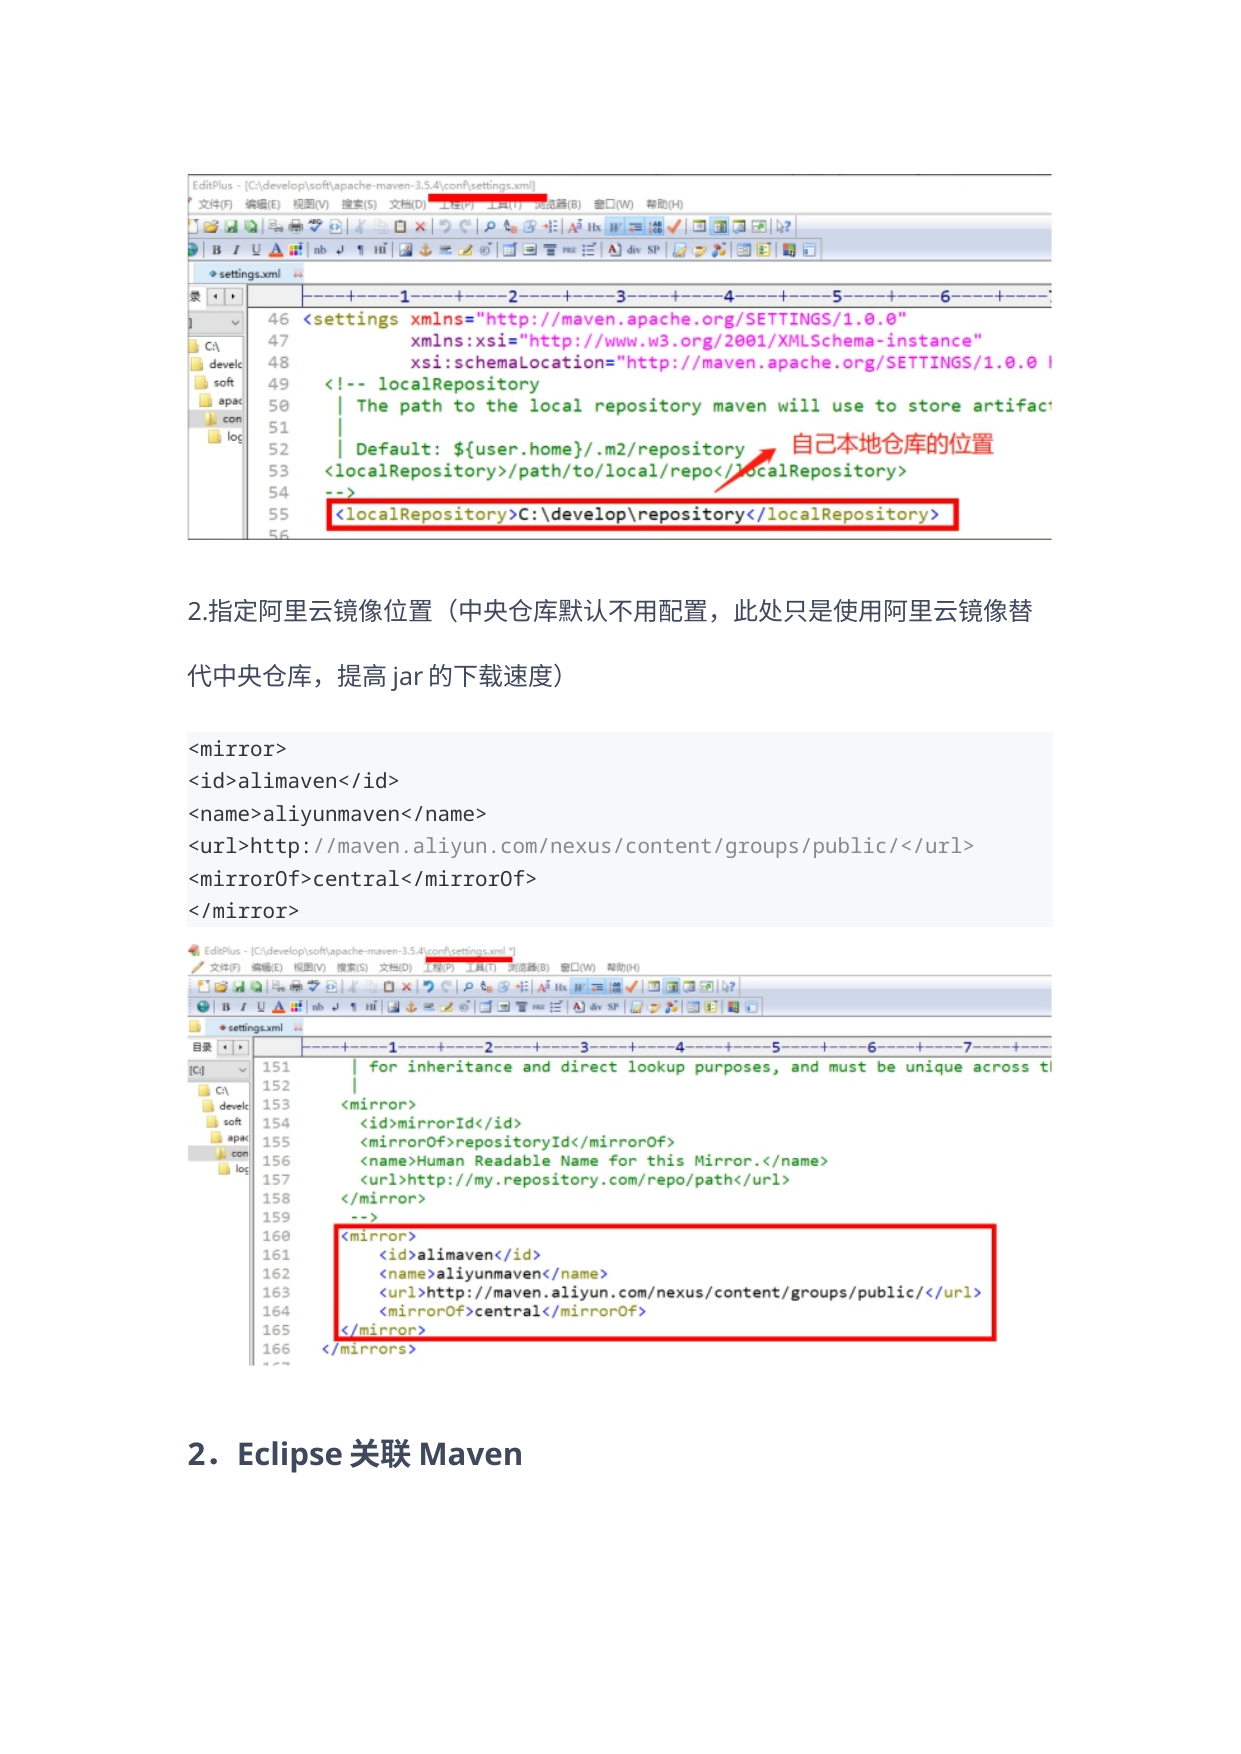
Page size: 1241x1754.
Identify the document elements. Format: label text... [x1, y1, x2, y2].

text <name>aliyunmaven</name> [187, 797, 1053, 829]
picture [187, 174, 1053, 540]
text <id>alimaven</id> [187, 764, 1053, 797]
text <mirrorOf>central</mirrorOf> [187, 862, 1053, 894]
text </mirror> [187, 894, 1053, 927]
text 2．Eclipse关联Maven [187, 1419, 1053, 1484]
text 2.指定阿里云镜像位置（中央仓库默认不用配置，此处只是使用阿里云镜像替代中央仓库，提高jar的下载速度） [187, 577, 1053, 707]
picture [187, 942, 1053, 1367]
text <mirror> [187, 732, 1053, 764]
text <url>http://maven.aliyun.com/nexus/content/groups/public/</url> [187, 829, 1053, 862]
